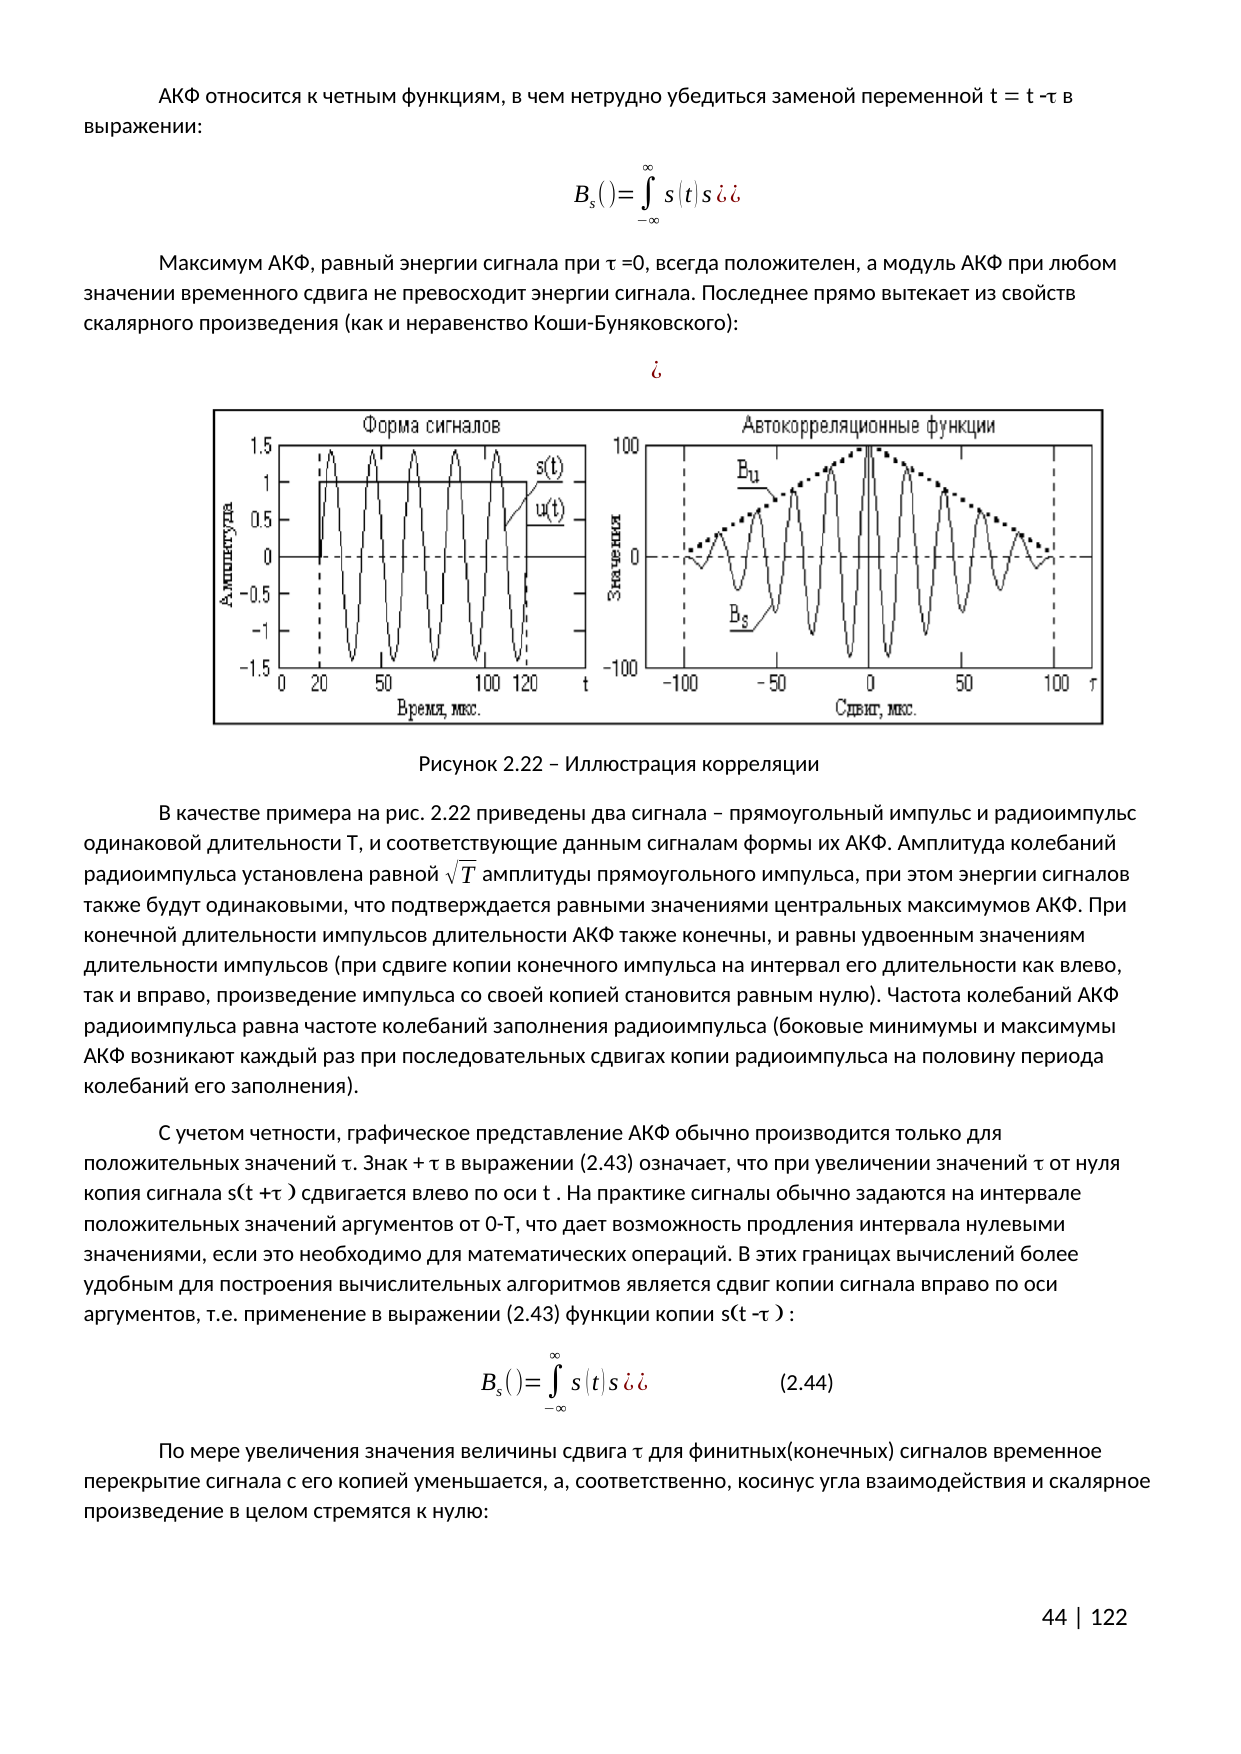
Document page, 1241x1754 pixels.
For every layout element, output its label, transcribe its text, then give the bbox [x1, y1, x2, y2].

text В качестве примера на рис. 2.22 приведены два сигнала – прямоугольный импульс и радиоимпульс одинаковой длительности Т, и соответствующие данным сигналам формы их АКФ. Амплитуда колебаний радиоимпульса установлена равной амплитуды прямоугольного импульса, при этом энергии сигналов также будут одинаковыми, что подтверждается равными значениями центральных максимумов АКФ. При конечной длительности импульсов длительности АКФ также конечны, и равны удвоенным значениям длительности импульсов (при сдвиге копии конечного импульса на интервал его длительности как влево, так и вправо, произведение импульса со своей копией становится равным нулю). Частота колебаний АКФ радиоимпульса равна частоте колебаний заполнения радиоимпульса (боковые минимумы и максимумы АКФ возникают каждый раз при последовательных сдвигах копии радиоимпульса на половину периода колебаний его заполнения). [83, 798, 1155, 1099]
text Рисунок 2.22 – Иллюстрация корреляции [83, 749, 1155, 777]
text АКФ относится к четным функциям, в чем нетрудно убедиться заменой переменной t t в выражении: [83, 81, 1155, 139]
text (2.44) [83, 1346, 1155, 1417]
text С учетом четности, графическое представление АКФ обычно производится только для положительных значений . Знак + в выражении (2.43) означает, что при увеличении значений от нуля копия сигнала st сдвигается влево по оси t . На практике сигналы обычно задаются на интервале положительных значений аргументов от 0-Т, что дает возможность продления интервала нулевыми значениями, если это необходимо для математических операций. В этих границах вычислений более удобным для построения вычислительных алгоритмов является сдвиг копии сигнала вправо по оси аргументов, т.е. применение в выражении (2.43) функции копии st : [83, 1118, 1155, 1327]
picture [206, 402, 1108, 730]
text По мере увеличения значения величины сдвига для финитных(конечных) сигналов временное перекрытие сигнала с его копией уменьшается, а, соответственно, косинус угла взаимодействия и скалярное произведение в целом стремятся к нулю: [83, 1436, 1155, 1524]
text Максимум АКФ, равный энергии сигнала при =0, всегда положителен, а модуль АКФ при любом значении временного сдвига не превосходит энергии сигнала. Последнее прямо вытекает из свойств скалярного произведения (как и неравенство Коши-Буняковского): [83, 248, 1155, 336]
